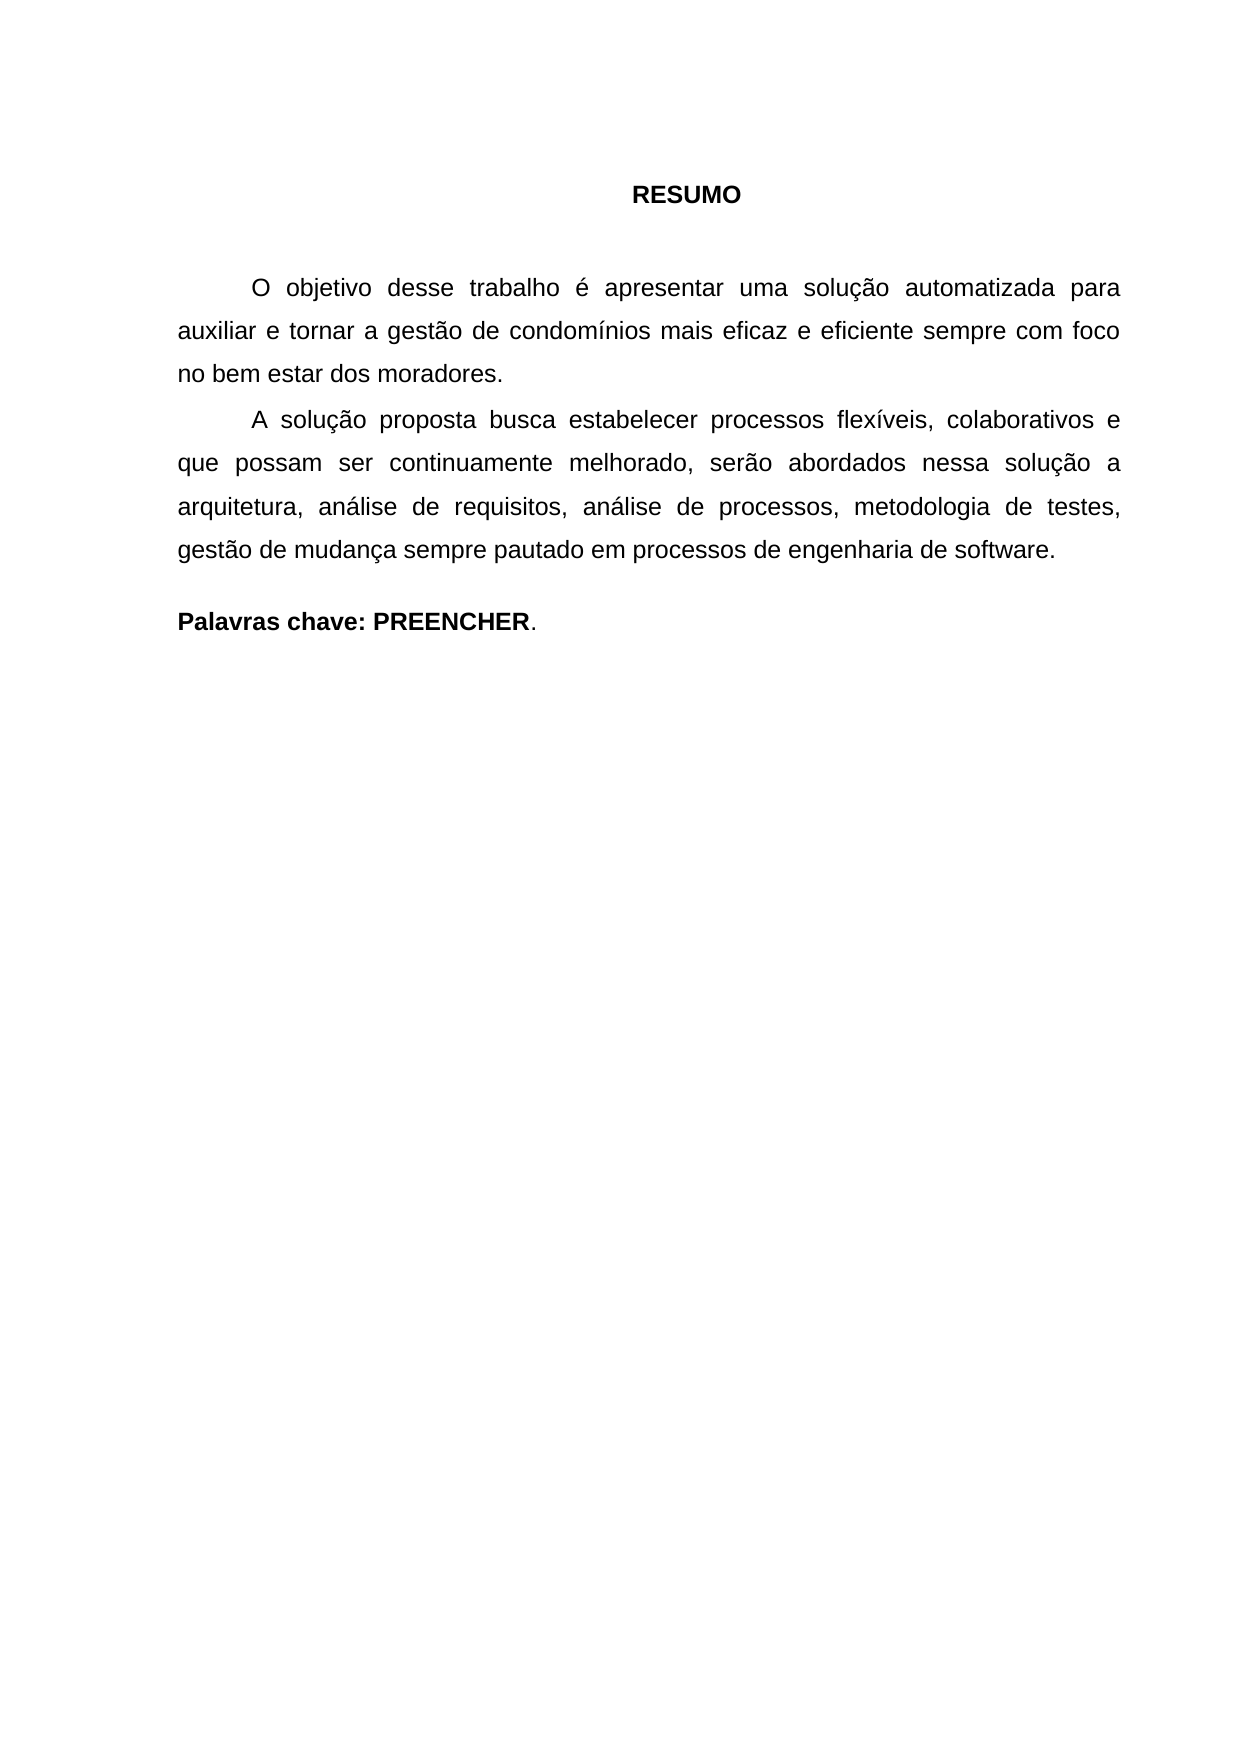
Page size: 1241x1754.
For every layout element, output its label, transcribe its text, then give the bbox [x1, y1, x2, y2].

text O objetivo desse trabalho é apresentar uma solução automatizada para auxiliar e tornar a gestão de condomínios mais eficaz e eficiente sempre com foco no bem estar dos moradores. [177, 273, 1122, 388]
text A solução proposta busca estabelecer processos flexíveis, colaborativos e que possam ser continuamente melhorado, serão abordados nessa solução a arquitetura, análise de requisitos, análise de processos, metodologia de testes, gestão de mudança sempre pautado em processos de engenharia de software. [177, 405, 1122, 563]
text RESUMO [251, 180, 1122, 209]
text Palavras chave: PREENCHER. [177, 607, 1122, 635]
